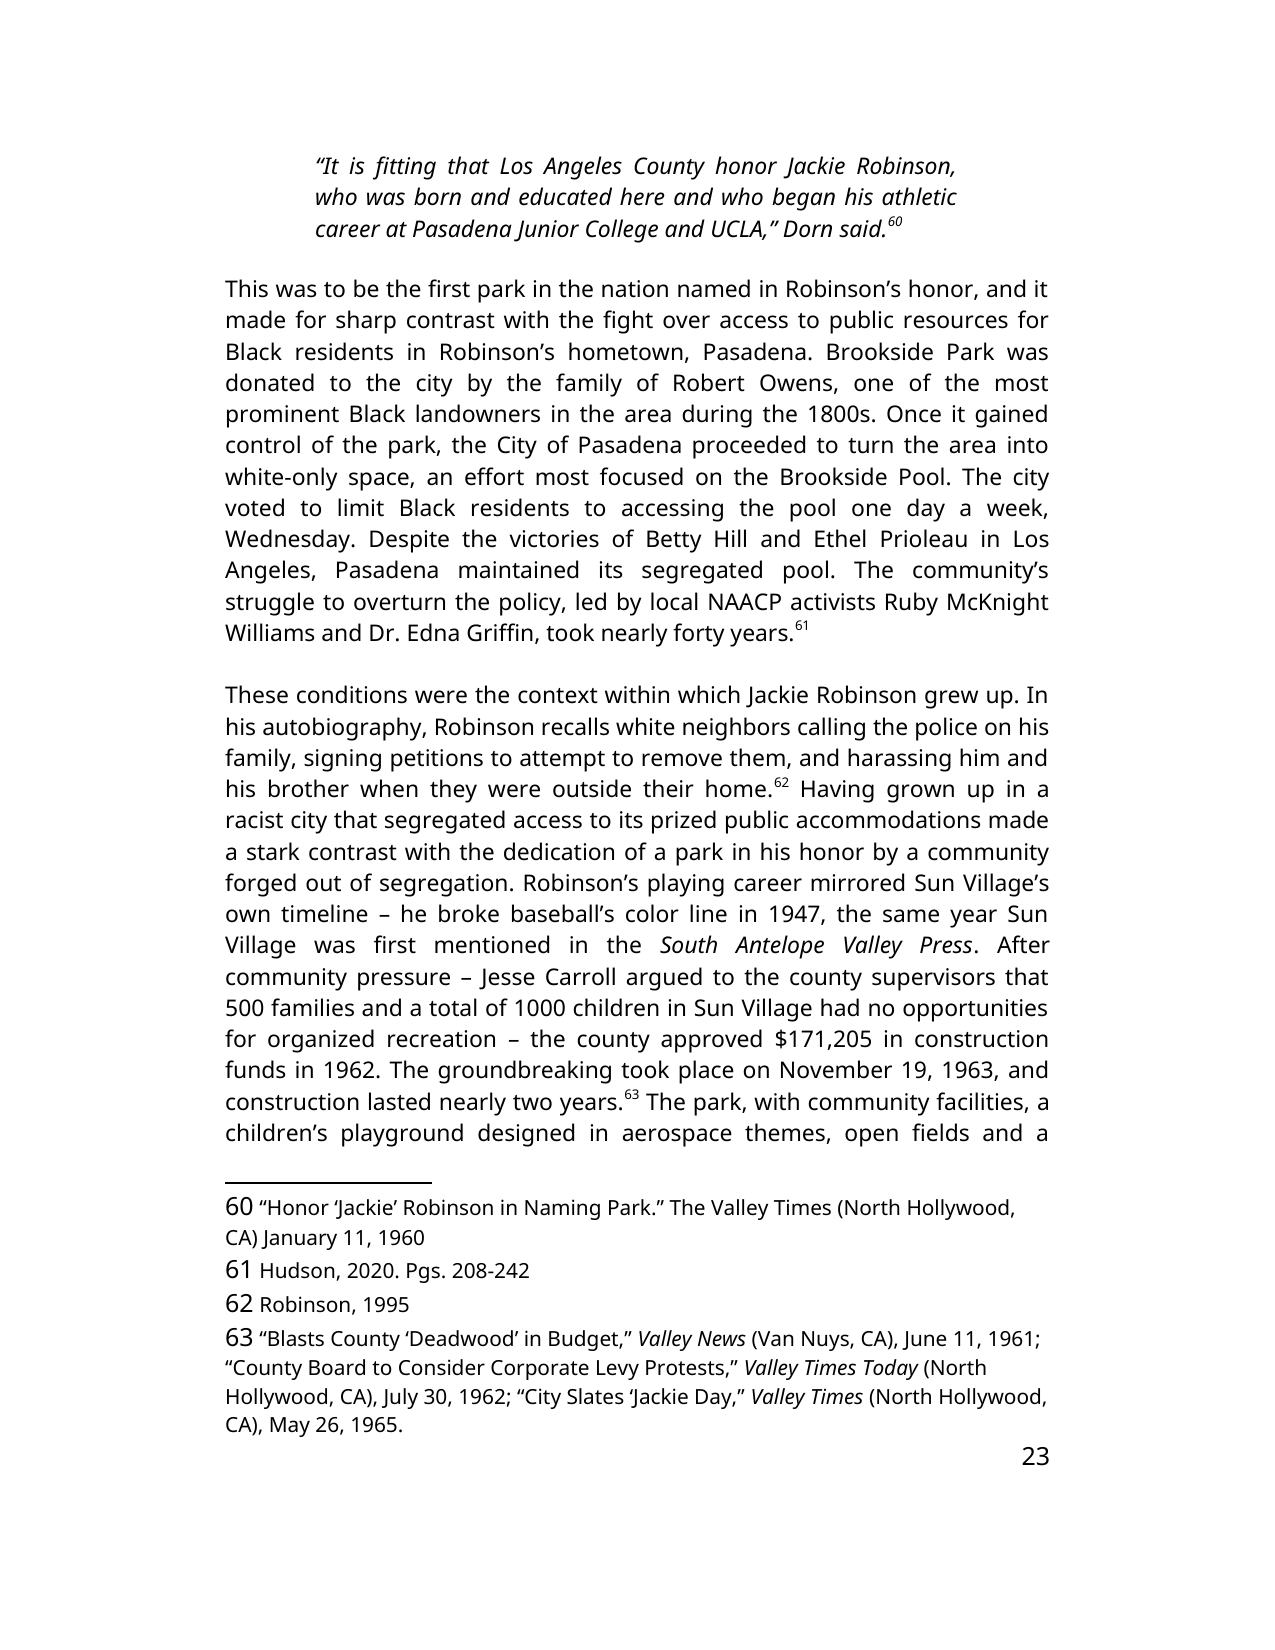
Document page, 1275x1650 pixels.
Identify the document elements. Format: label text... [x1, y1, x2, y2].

text This was to be the first park in the nation named in Robinson’s honor, and it made for sharp contrast with the fight over access to public resources for Black residents in Robinson’s hometown, Pasadena. Brookside Park was donated to the city by the family of Robert Owens, one of the most prominent Black landowners in the area during the 1800s. Once it gained control of the park, the City of Pasadena proceeded to turn the area into white-only space, an effort most focused on the Brookside Pool. The city voted to limit Black residents to accessing the pool one day a week, Wednesday. Despite the victories of Betty Hill and Ethel Prioleau in Los Angeles, Pasadena maintained its segregated pool. The community’s struggle to overturn the policy, led by local NAACP activists Ruby McKnight Williams and Dr. Edna Griffin, took nearly forty years. [225, 273, 1050, 648]
text “It is fitting that Los Angeles County honor Jackie Robinson, who was born and educated here and who began his athletic career at Pasadena Junior College and UCLA,” Dorn said. [315, 150, 960, 244]
text These conditions were the context within which Jackie Robinson grew up. In his autobiography, Robinson recalls white neighbors calling the police on his family, signing petitions to attempt to remove them, and harassing him and his brother when they were outside their home. Having grown up in a racist city that segregated access to its prized public accommodations made a stark contrast with the dedication of a park in his honor by a community forged out of segregation. Robinson’s playing career mirrored Sun Village’s own timeline – he broke baseball’s color line in 1947, the same year Sun Village was first mentioned in the South Antelope Valley Press. After community pressure – Jesse Carroll argued to the county supervisors that 500 families and a total of 1000 children in Sun Village had no opportunities for organized recreation – the county approved $171,205 in construction funds in 1962. The groundbreaking took place on November 19, 1963, and construction lasted nearly two years. The park, with community facilities, a children’s playground designed in aerospace themes, open fields and a baseball diamond, was completed and dedicated on June 16, 1965. The Los Angeles City Council voted unanimously to declare the day Jackie Robinson Day, and Robinson attended the dedication in Sun Village. [225, 679, 1050, 1148]
